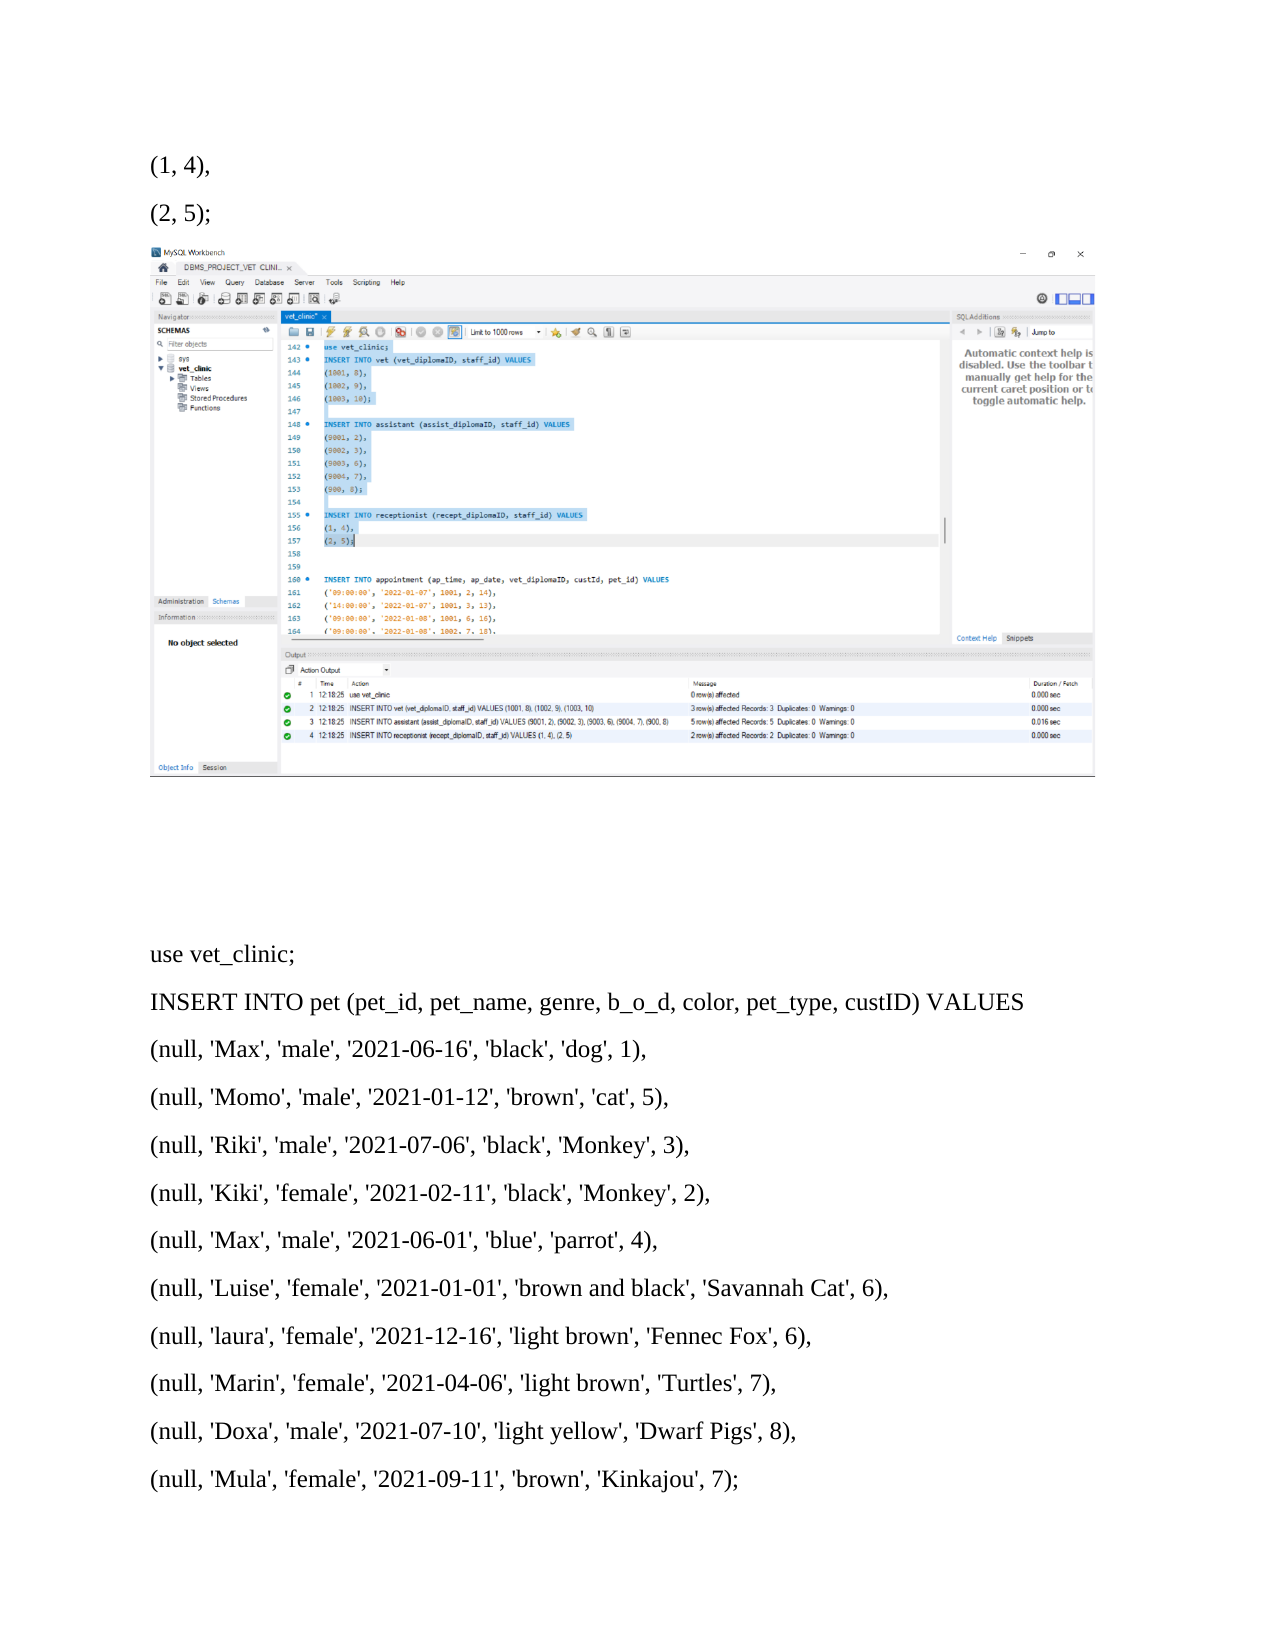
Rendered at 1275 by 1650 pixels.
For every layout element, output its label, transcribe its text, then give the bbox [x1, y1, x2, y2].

text (null, 'Max', 'male', '2021-06-16', 'black', 'dog', 1), [150, 1034, 1098, 1063]
text (null, 'Luise', 'female', '2021-01-01', 'brown and black', 'Savannah Cat', 6), [150, 1273, 1098, 1302]
text (null, 'Max', 'male', '2021-06-01', 'blue', 'parrot', 4), [150, 1225, 1098, 1254]
text (null, 'Kiki', 'female', '2021-02-11', 'black', 'Monkey', 2), [150, 1178, 1098, 1206]
text INSERT INTO pet (pet_id, pet_name, genre, b_o_d, color, pet_type, custID) VALUES [150, 987, 1098, 1016]
text (1, 4), [150, 150, 1098, 179]
text (null, 'Marin', 'female', '2021-04-06', 'light brown', 'Turtles', 7), [150, 1368, 1098, 1397]
text use vet_clinic; [150, 939, 1098, 968]
text (2, 5); [150, 198, 1098, 226]
text (null, 'laura', 'female', '2021-12-16', 'light brown', 'Fennec Fox', 6), [150, 1321, 1098, 1349]
picture [150, 245, 1096, 777]
text (null, 'Riki', 'male', '2021-07-06', 'black', 'Monkey', 3), [150, 1130, 1098, 1159]
text (null, 'Momo', 'male', '2021-01-12', 'brown', 'cat', 5), [150, 1082, 1098, 1111]
text (null, 'Doxa', 'male', '2021-07-10', 'light yellow', 'Dwarf Pigs', 8), [150, 1416, 1098, 1445]
text (null, 'Mula', 'female', '2021-09-11', 'brown', 'Kinkajou', 7); [150, 1464, 1098, 1493]
